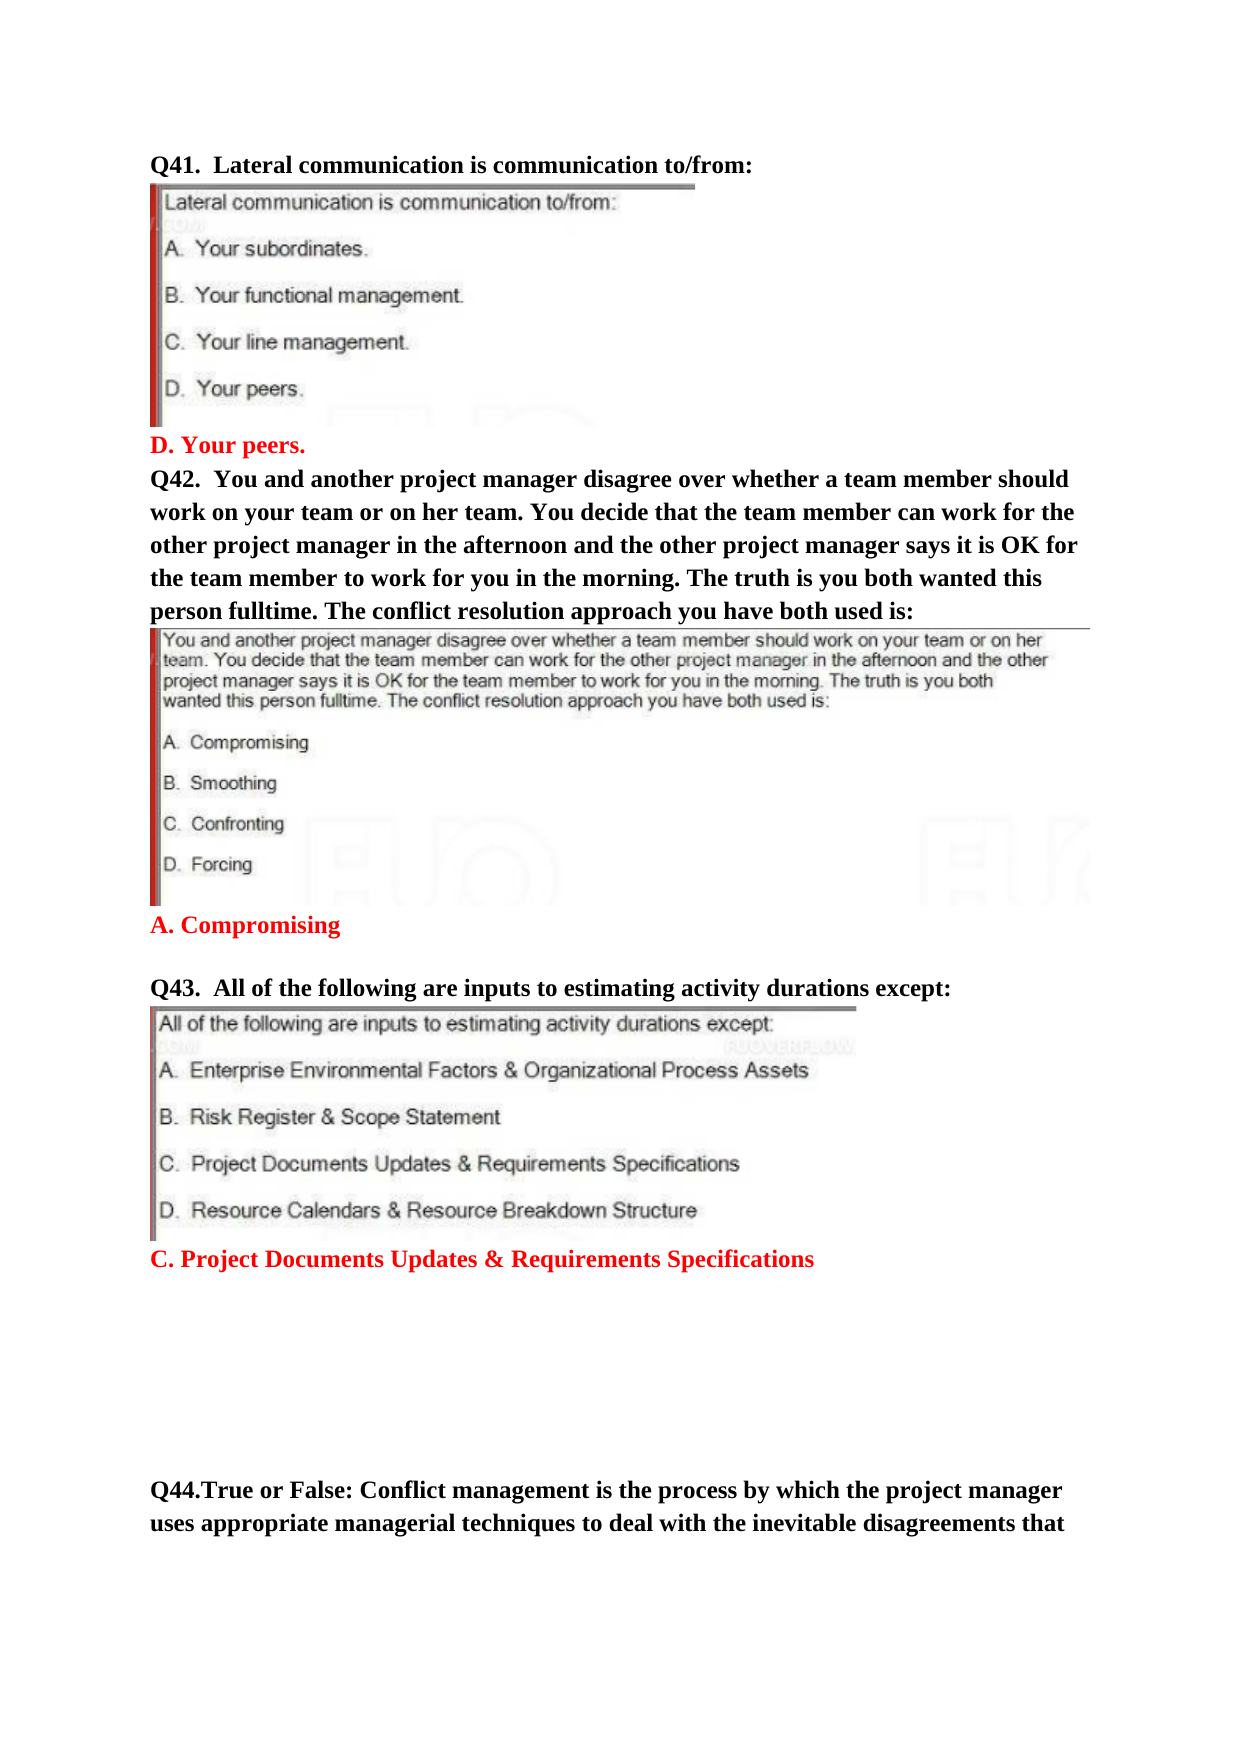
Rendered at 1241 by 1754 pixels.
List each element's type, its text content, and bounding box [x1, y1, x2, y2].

text D. Your peers. [150, 431, 1090, 459]
picture [150, 1006, 857, 1241]
text Q41. Lateral communication is communication to/from: [150, 150, 1090, 179]
text C. Project Documents Updates & Requirements Specifications [150, 1244, 1090, 1273]
text A. Compromising [150, 906, 1090, 969]
text Q43. All of the following are inputs to estimating activity durations except: [150, 973, 1090, 1002]
picture [150, 183, 696, 427]
text Q42. You and another project manager disagree over whether a team member should work on your team or on her team. You decide that the team member can work for the other project manager in the afternoon and the other project manager says it is OK for the team member to work for you in the morning. The truth is you both wanted this person fulltime. The conflict resolution approach you have both used is: [150, 464, 1090, 624]
picture [150, 628, 1091, 906]
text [150, 1475, 1090, 1537]
